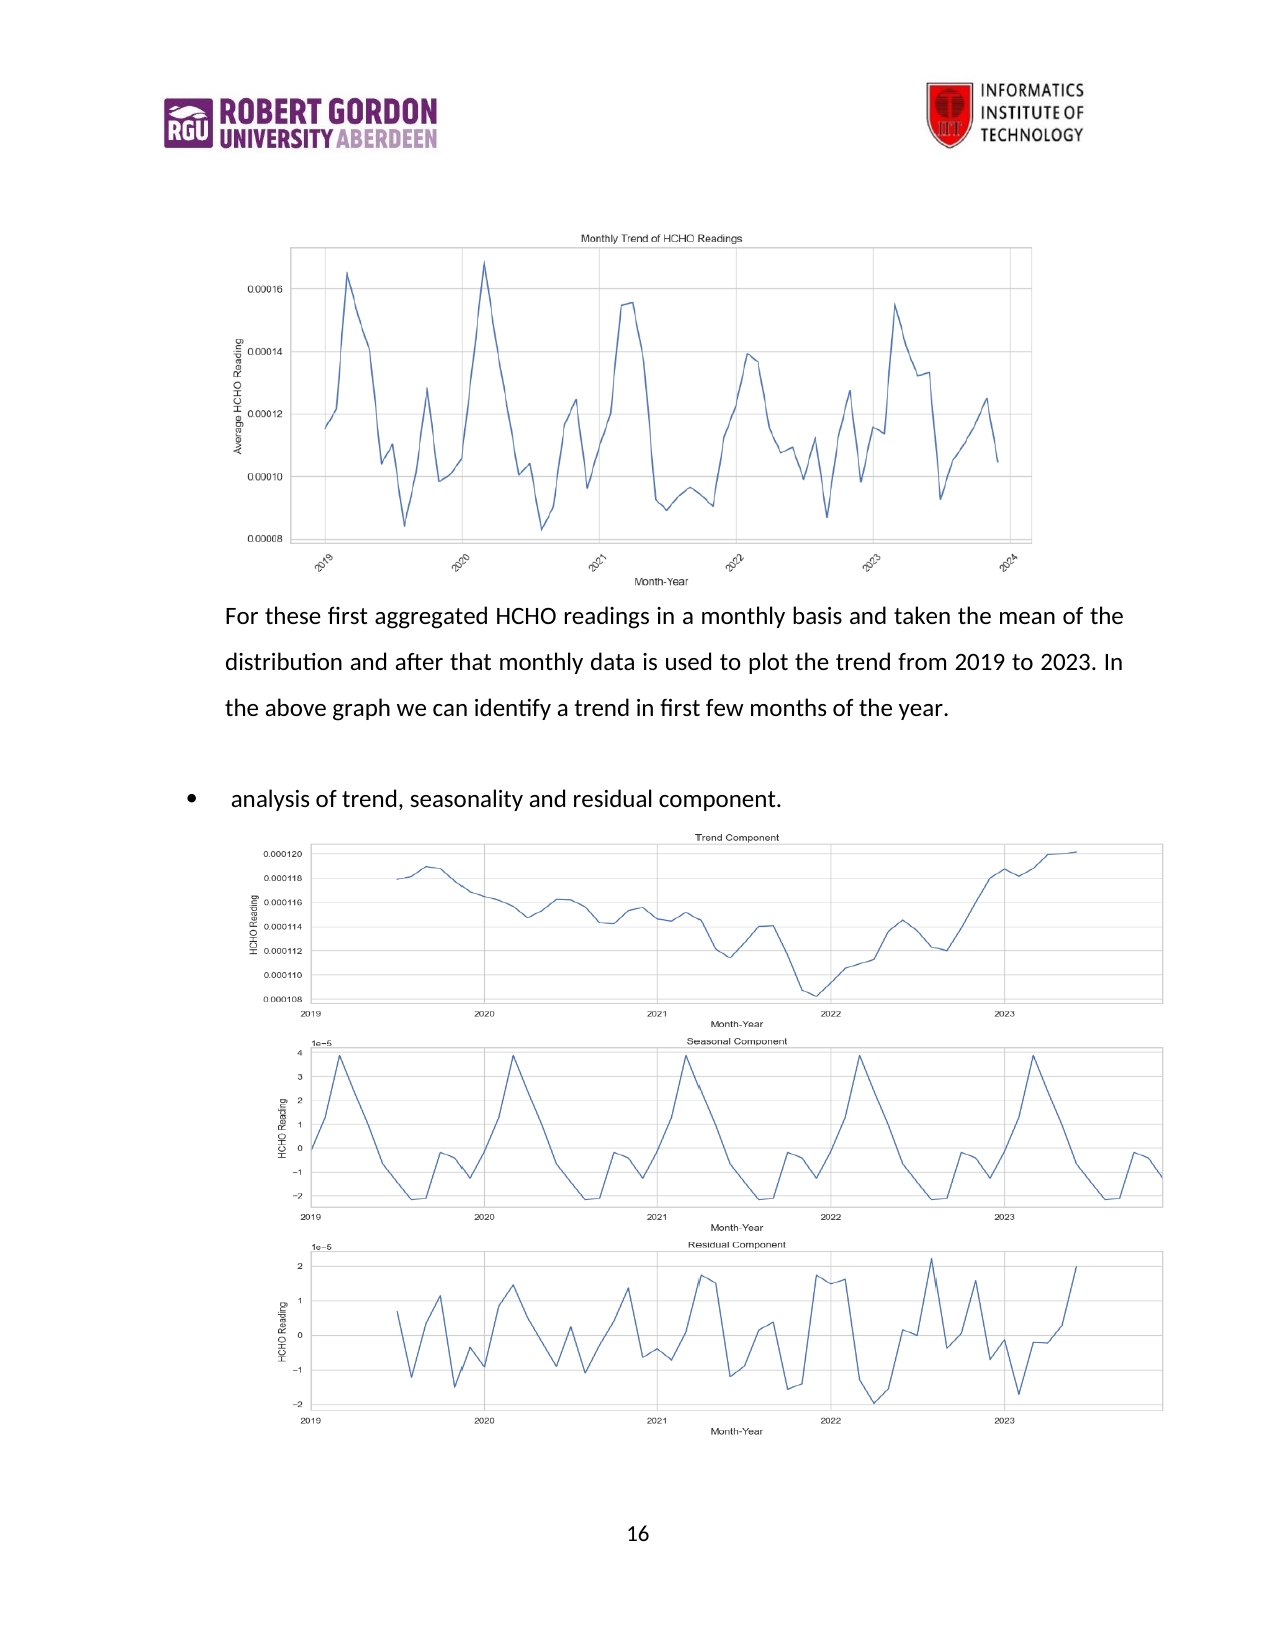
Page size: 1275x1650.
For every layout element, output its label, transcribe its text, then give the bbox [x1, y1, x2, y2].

list For these first aggregated HCHO readings in a monthly basis and taken the mean of the distribution and after that monthly data is used to plot the trend from 2019 to 2023. In the above graph we can identify a trend in first few months of the year. [225, 601, 1125, 722]
list analysis of trend, seasonality and residual component. [187, 783, 1125, 814]
picture [920, 75, 1088, 153]
picture [225, 829, 1174, 1445]
picture [161, 91, 439, 153]
picture [225, 228, 1039, 586]
